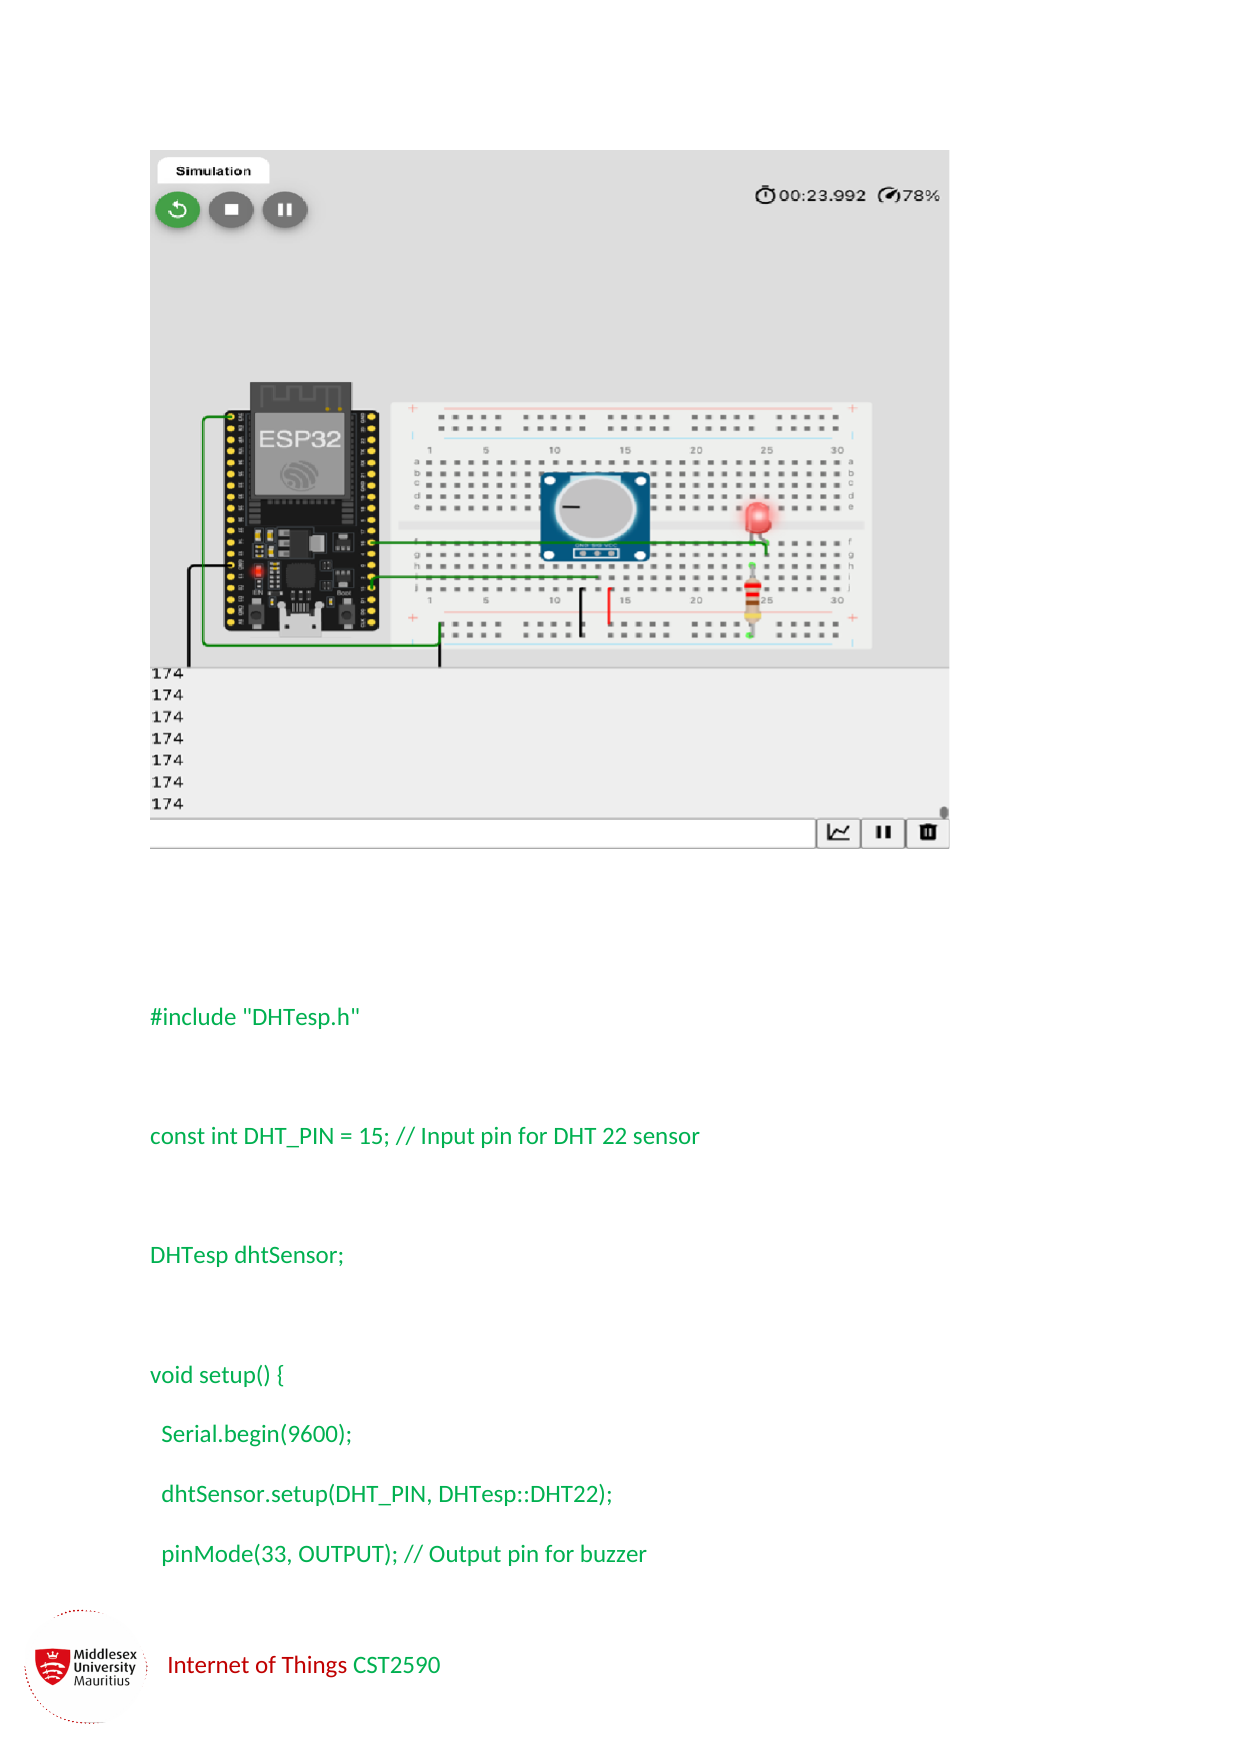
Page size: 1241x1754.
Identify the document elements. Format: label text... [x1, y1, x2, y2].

text Serial.begin(9600); [150, 1418, 1090, 1449]
text pinMode(33, OUTPUT); // Output pin for buzzer [150, 1538, 1090, 1568]
picture [150, 150, 950, 851]
text dhtSensor.setup(DHT_PIN, DHTesp::DHT22); [150, 1478, 1090, 1509]
picture [25, 1611, 147, 1723]
text #include "DHTesp.h" [150, 1001, 1090, 1031]
text const int DHT_PIN = 15; // Input pin for DHT 22 sensor [150, 1120, 1090, 1151]
text DHTesp dhtSensor; [150, 1239, 1090, 1270]
text void setup() { [150, 1359, 1090, 1389]
